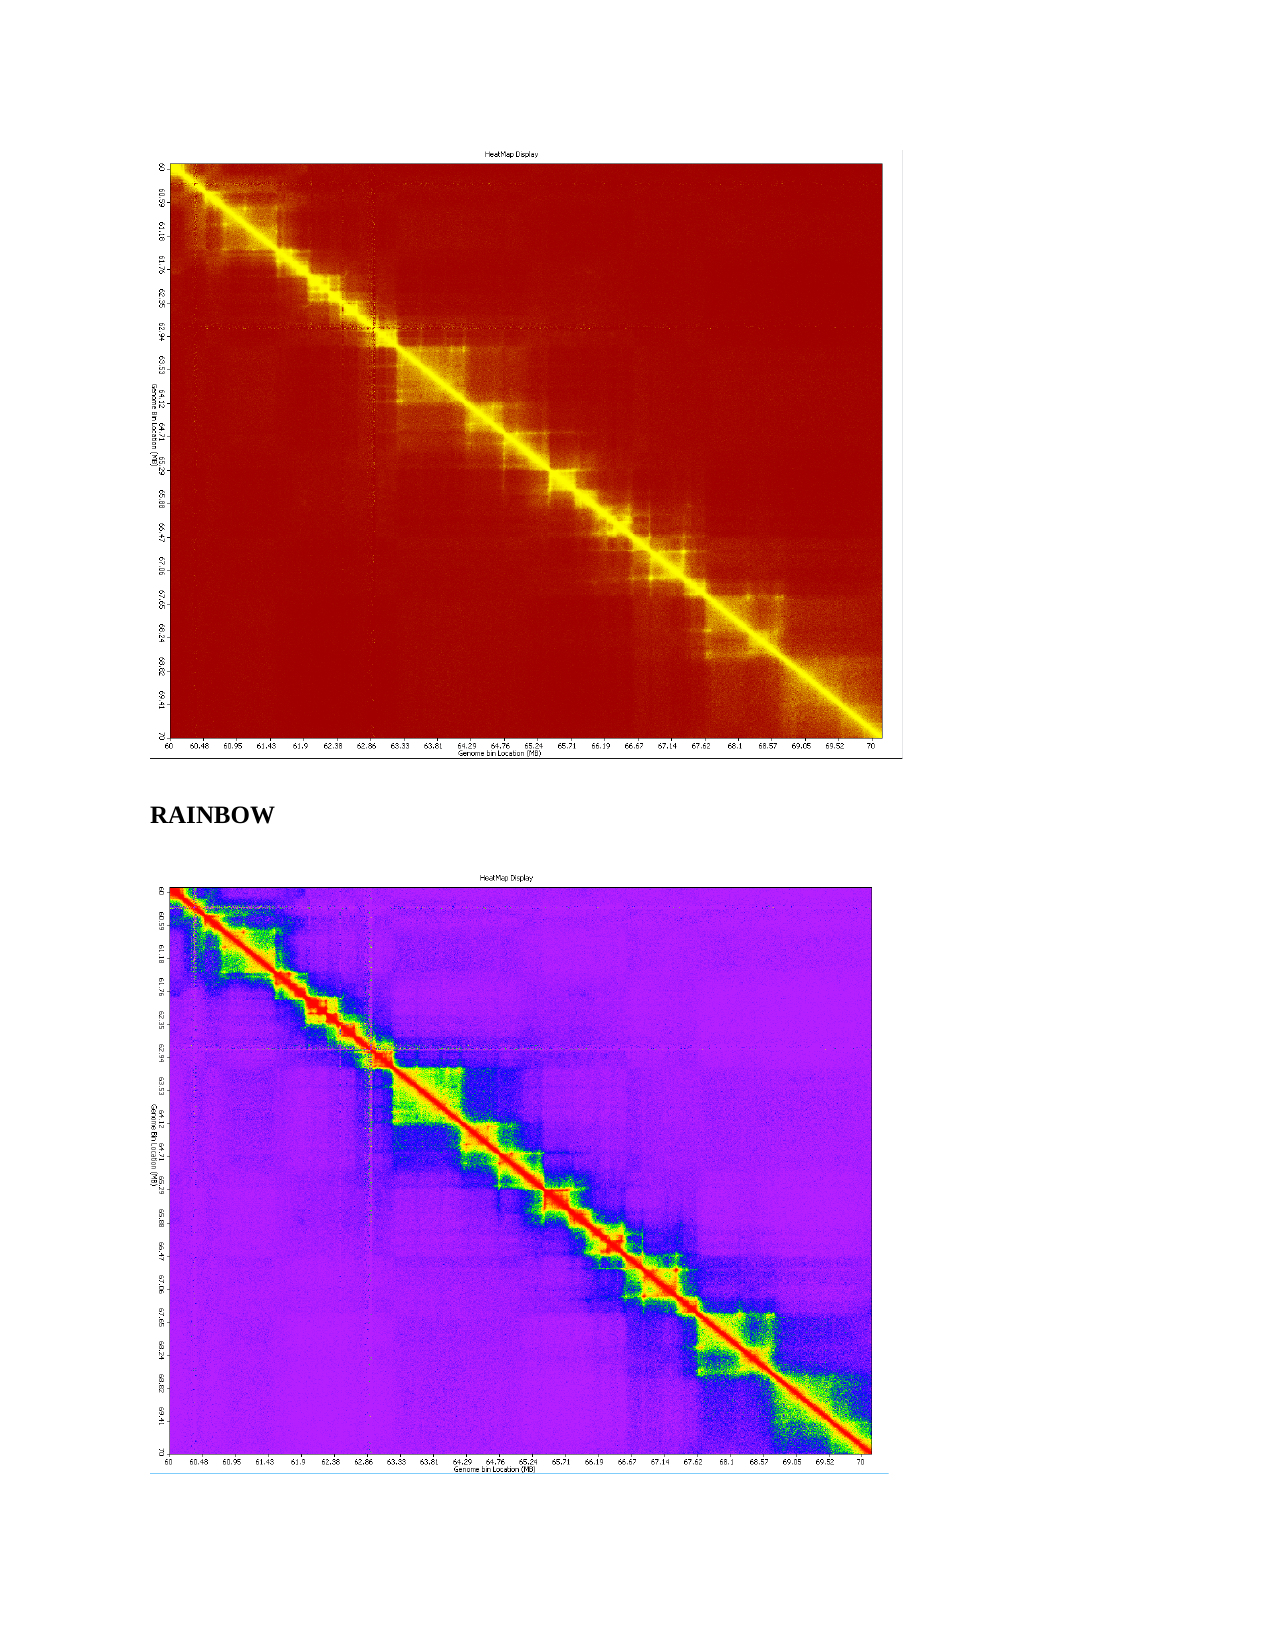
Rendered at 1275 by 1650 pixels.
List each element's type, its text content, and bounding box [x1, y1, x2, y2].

picture [150, 870, 889, 1474]
picture [150, 150, 903, 759]
text RAINBOW [150, 800, 1125, 829]
